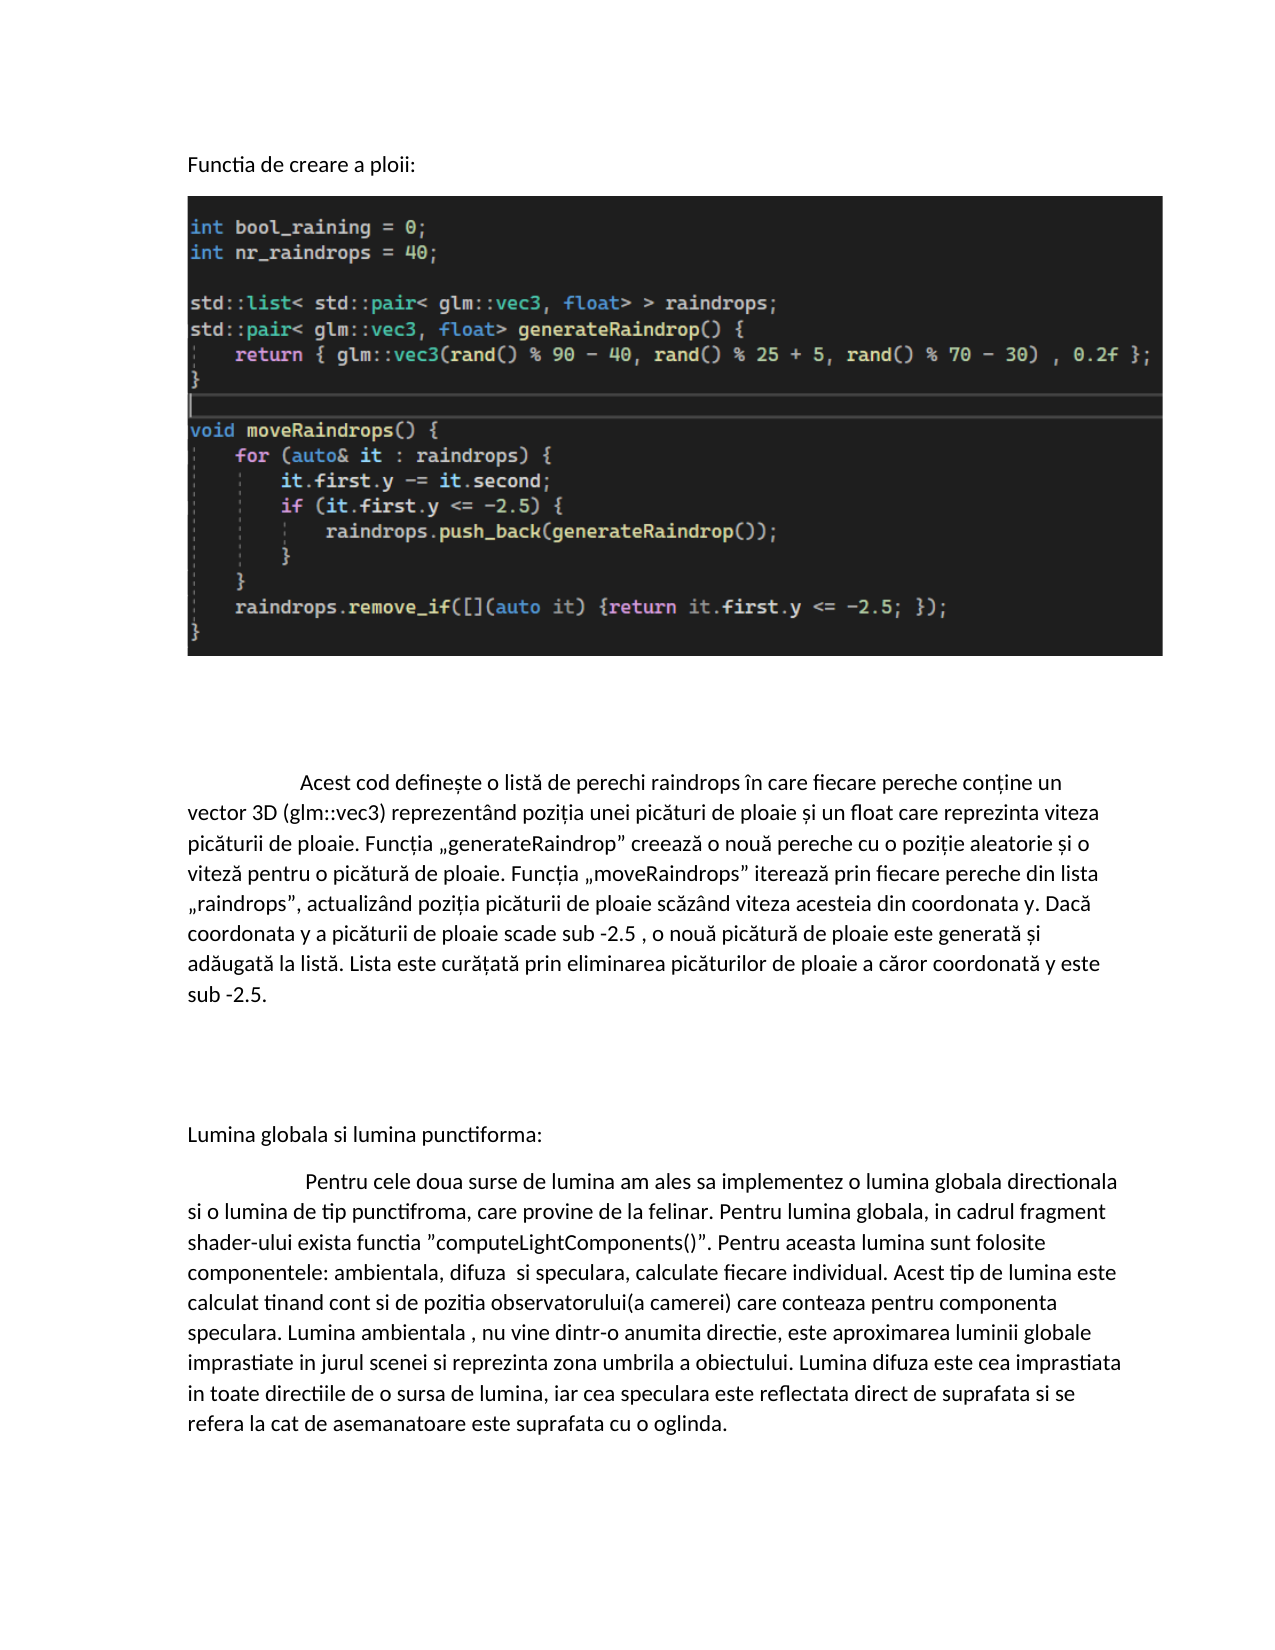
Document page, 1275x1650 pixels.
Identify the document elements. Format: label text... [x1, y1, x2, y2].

text Lumina globala si lumina punctiforma: [187, 1120, 1125, 1148]
text Acest cod definește o listă de perechi raindrops în care fiecare pereche conține un vector 3D (glm::vec3) reprezentând poziția unei picături de ploaie și un float care reprezinta viteza picăturii de ploaie. Funcția „generateRaindrop” creează o nouă pereche cu o poziție aleatorie și o viteză pentru o picătură de ploaie. Funcția „moveRaindrops” iterează prin fiecare pereche din lista „raindrops”, actualizând poziția picăturii de ploaie scăzând viteza acesteia din coordonata y. Dacă coordonata y a picăturii de ploaie scade sub -2.5 , o nouă picătură de ploaie este generată și adăugată la listă. Lista este curățată prin eliminarea picăturilor de ploaie a căror coordonată y este sub -2.5. [187, 768, 1125, 1008]
picture [187, 196, 1163, 656]
text Functia de creare a ploii: [187, 150, 1125, 178]
text Pentru cele doua surse de lumina am ales sa implementez o lumina globala directionala si o lumina de tip punctifroma, care provine de la felinar. Pentru lumina globala, in cadrul fragment shader-ului exista functia ”computeLightComponents()”. Pentru aceasta lumina sunt folosite componentele: ambientala, difuza si speculara, calculate fiecare individual. Acest tip de lumina este calculat tinand cont si de pozitia observatorului(a camerei) care conteaza pentru componenta speculara. Lumina ambientala , nu vine dintr-o anumita directie, este aproximarea luminii globale imprastiate in jurul scenei si reprezinta zona umbrila a obiectului. Lumina difuza este cea imprastiata in toate directiile de o sursa de lumina, iar cea speculara este reflectata direct de suprafata si se refera la cat de asemanatoare este suprafata cu o oglinda. [187, 1167, 1125, 1437]
